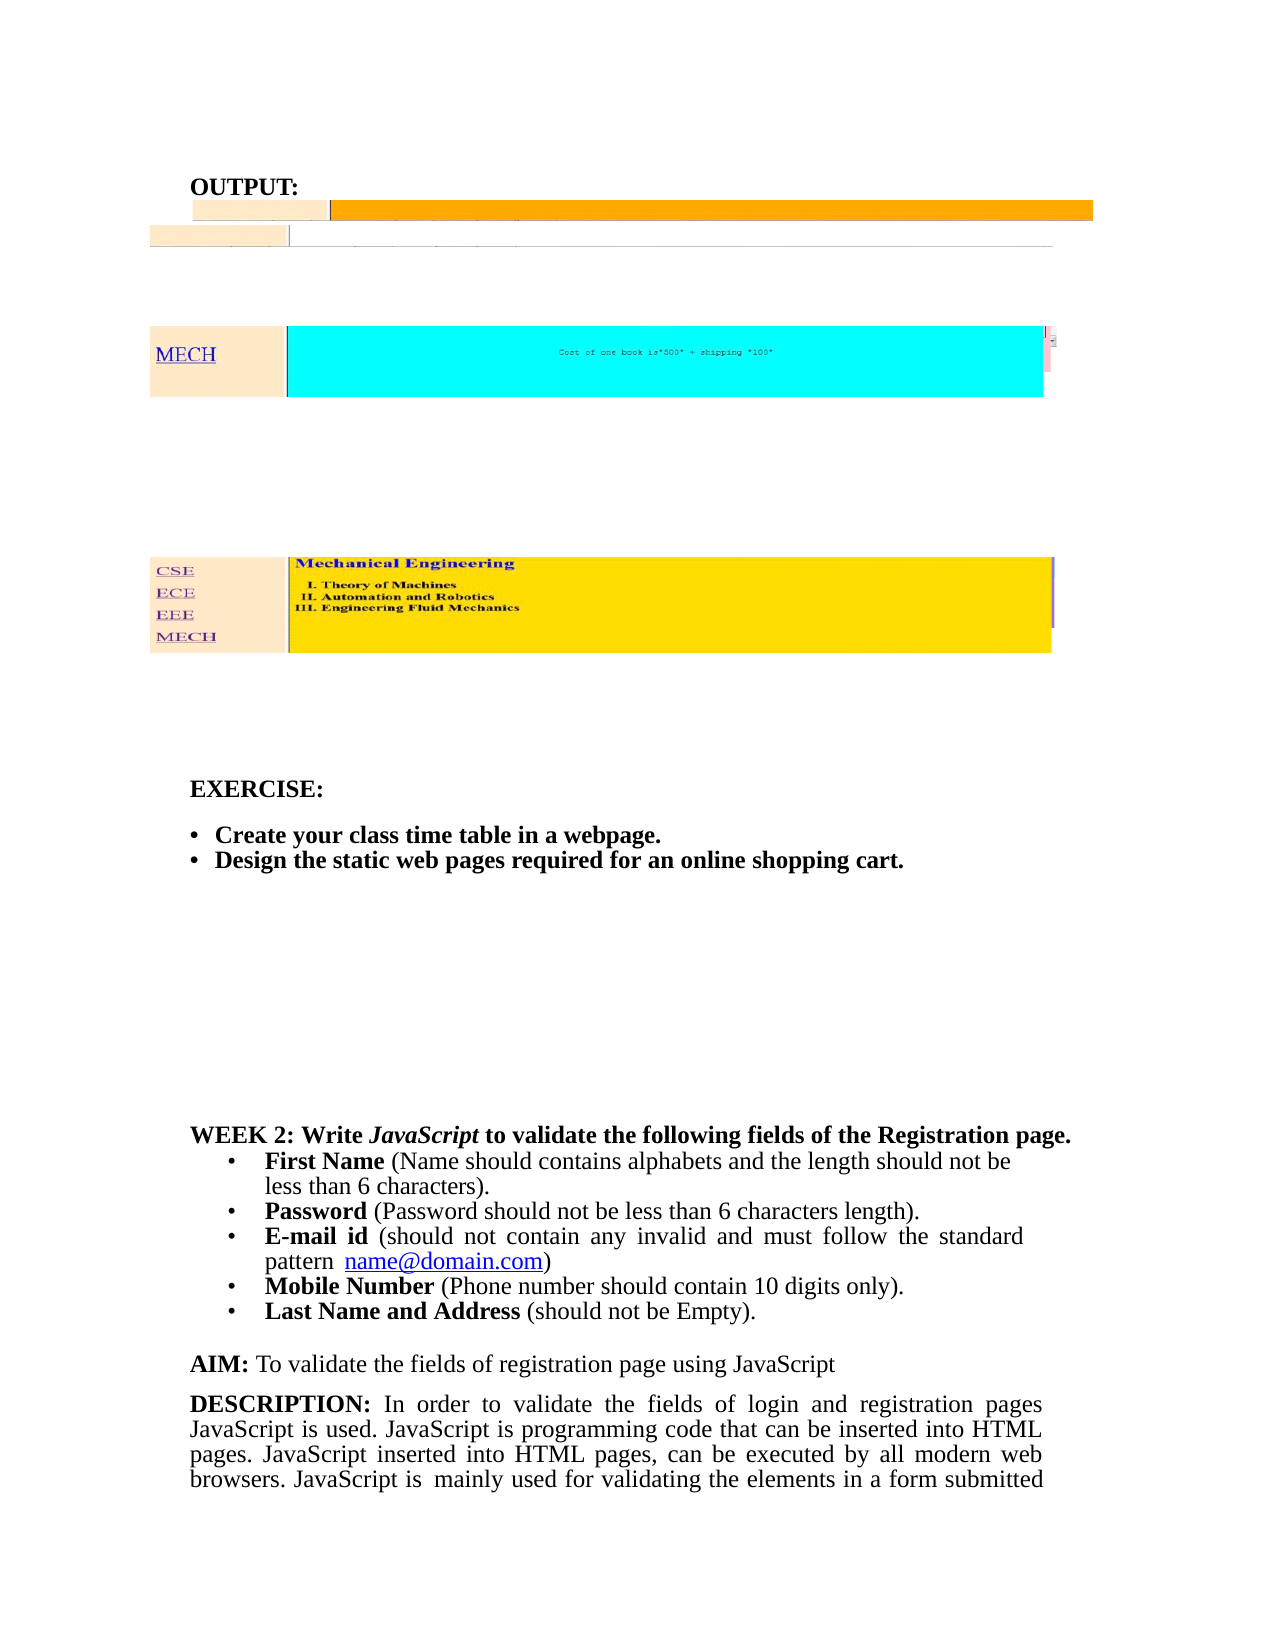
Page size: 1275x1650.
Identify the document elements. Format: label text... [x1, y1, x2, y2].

text OUTPUT: [189, 175, 1125, 200]
list Password (Password should not be less than 6 characters length). [227, 1199, 1125, 1224]
list Create your class time table in a webpage. [189, 823, 1125, 848]
list E-mail id (should not contain any invalid and must follow the standard pattern name@domain.com) [227, 1224, 1044, 1274]
list Design the static web pages required for an online shopping cart. [189, 848, 1125, 873]
list First Name (Name should contains alphabets and the length should not be less than 6 characters). [227, 1149, 1044, 1199]
text AIM: To validate the fields of registration page using JavaScript [189, 1353, 1125, 1378]
list Mobile Number (Phone number should contain 10 digits only). [227, 1274, 1125, 1299]
list Last Name and Address (should not be Empty). [227, 1299, 1125, 1324]
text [189, 1392, 1044, 1492]
text EXERCISE: [189, 778, 1125, 803]
text WEEK 2: Write JavaScript to validate the following fields of the Registration page. [189, 1121, 1125, 1149]
